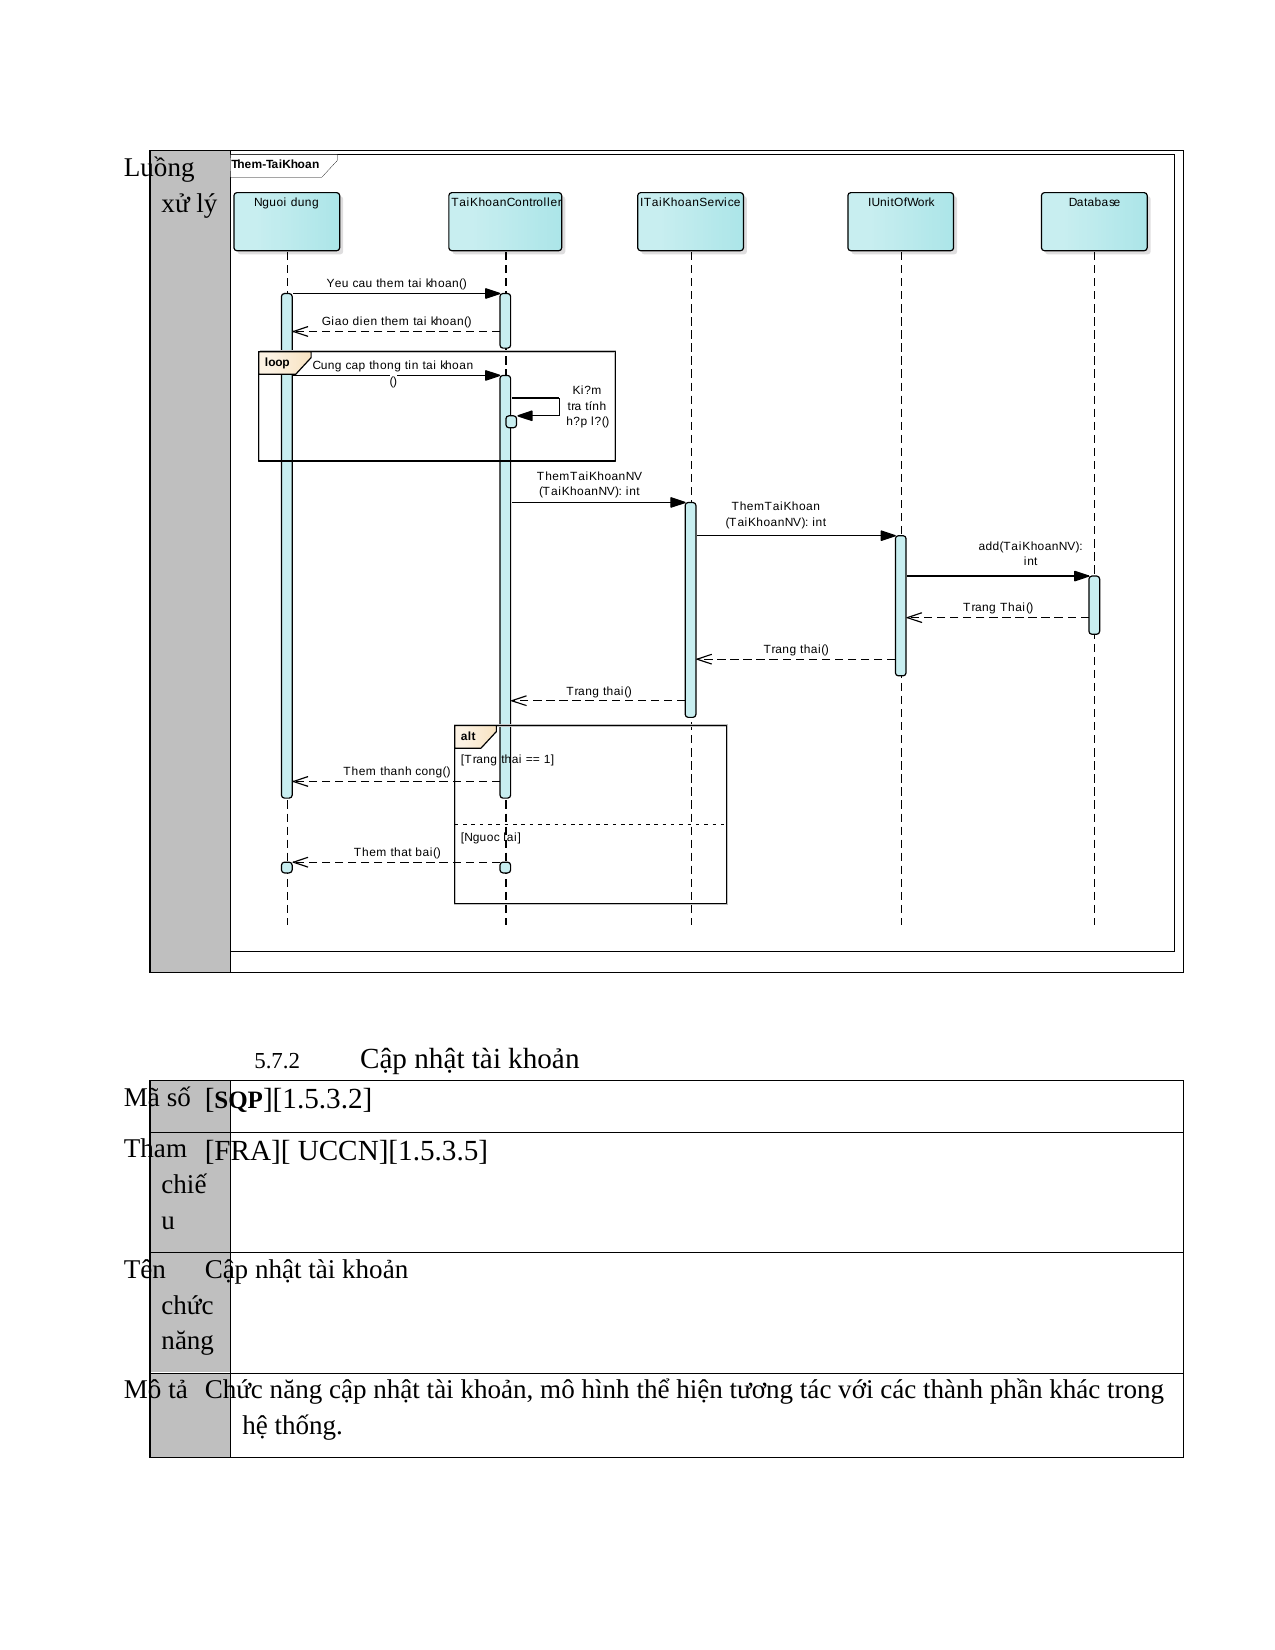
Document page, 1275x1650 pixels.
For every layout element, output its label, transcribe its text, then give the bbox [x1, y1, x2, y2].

text Cập nhật tài khoản [300, 1042, 1125, 1075]
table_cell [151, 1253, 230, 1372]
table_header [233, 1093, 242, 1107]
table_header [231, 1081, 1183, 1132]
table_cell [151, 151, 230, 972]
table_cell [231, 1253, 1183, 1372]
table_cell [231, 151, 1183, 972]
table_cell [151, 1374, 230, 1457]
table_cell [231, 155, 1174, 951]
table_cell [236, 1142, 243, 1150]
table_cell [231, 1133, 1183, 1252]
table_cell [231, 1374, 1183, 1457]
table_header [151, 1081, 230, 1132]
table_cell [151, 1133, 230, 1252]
